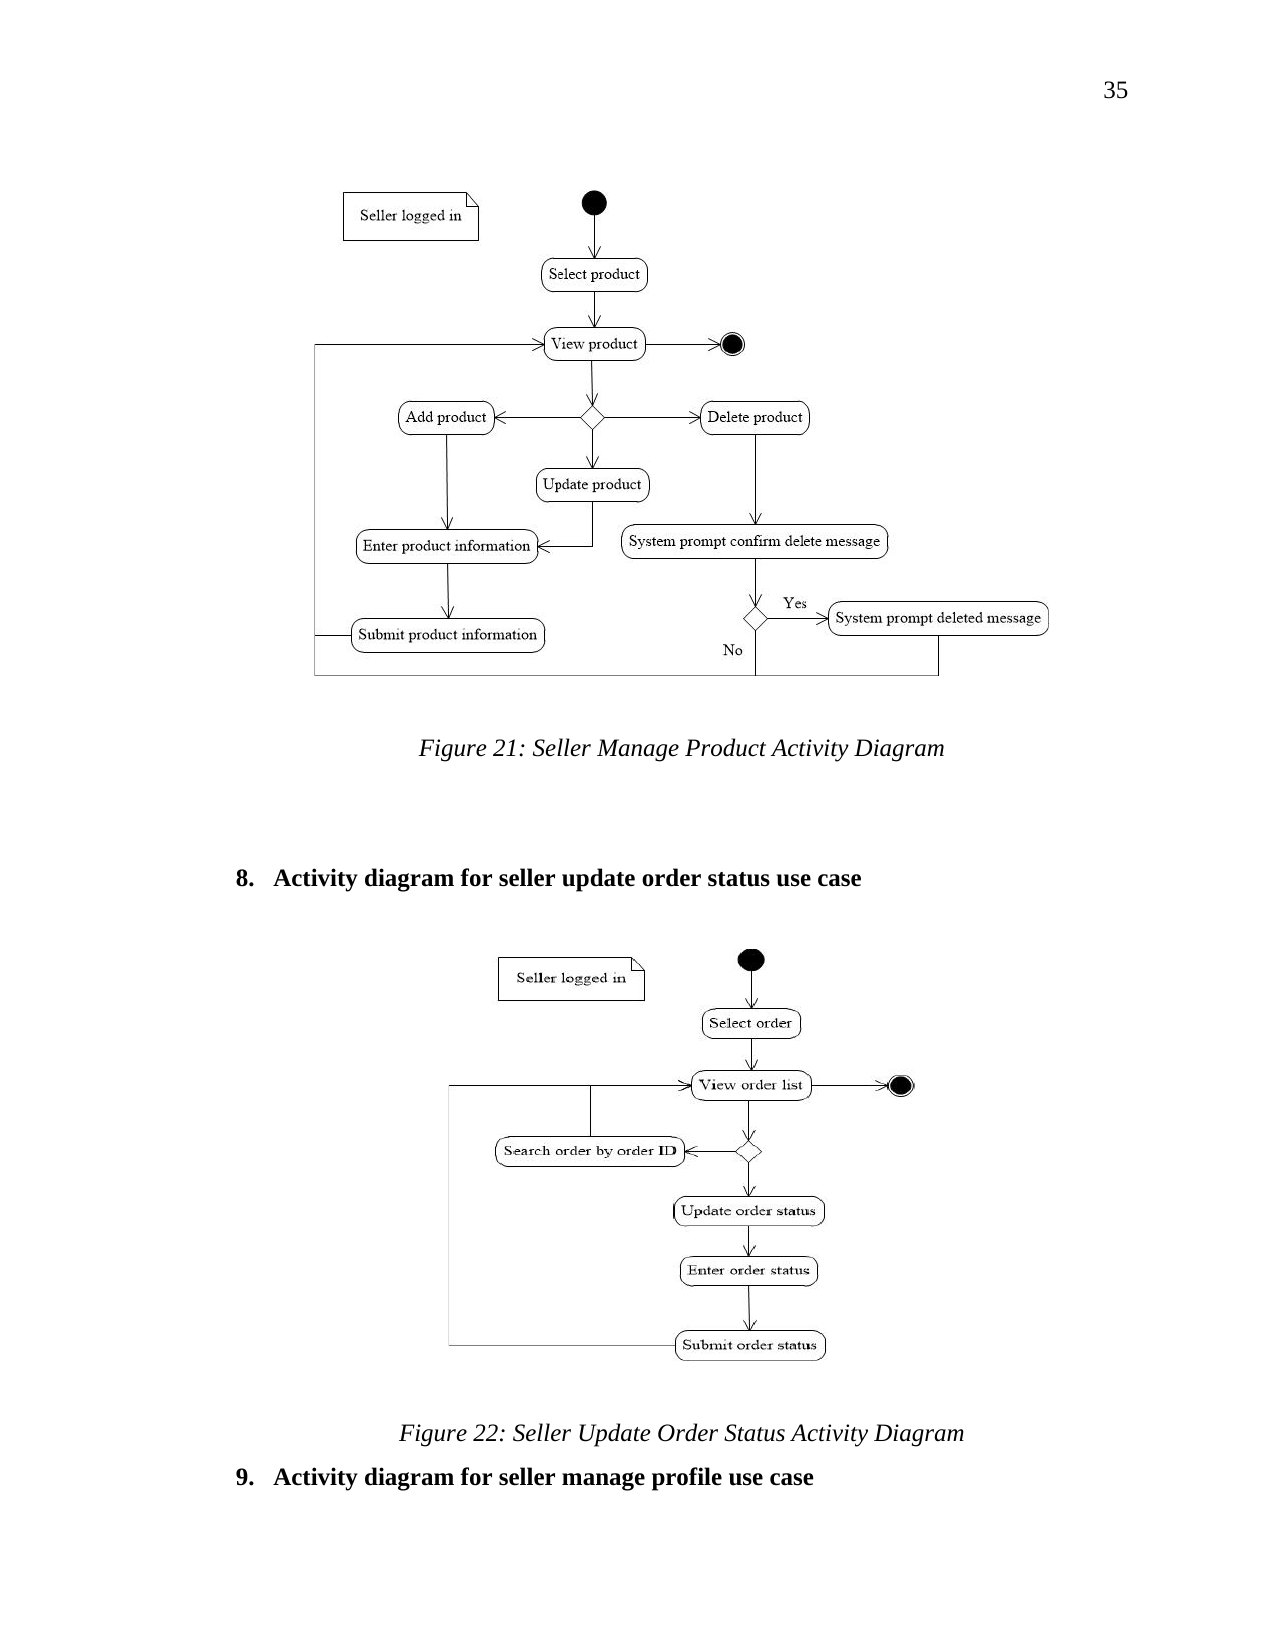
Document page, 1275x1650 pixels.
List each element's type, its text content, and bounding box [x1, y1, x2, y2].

list Activity diagram for seller manage profile use case [236, 1462, 1128, 1490]
picture [314, 190, 1049, 676]
picture [448, 949, 915, 1361]
list Activity diagram for seller update order status use case [236, 863, 1128, 892]
